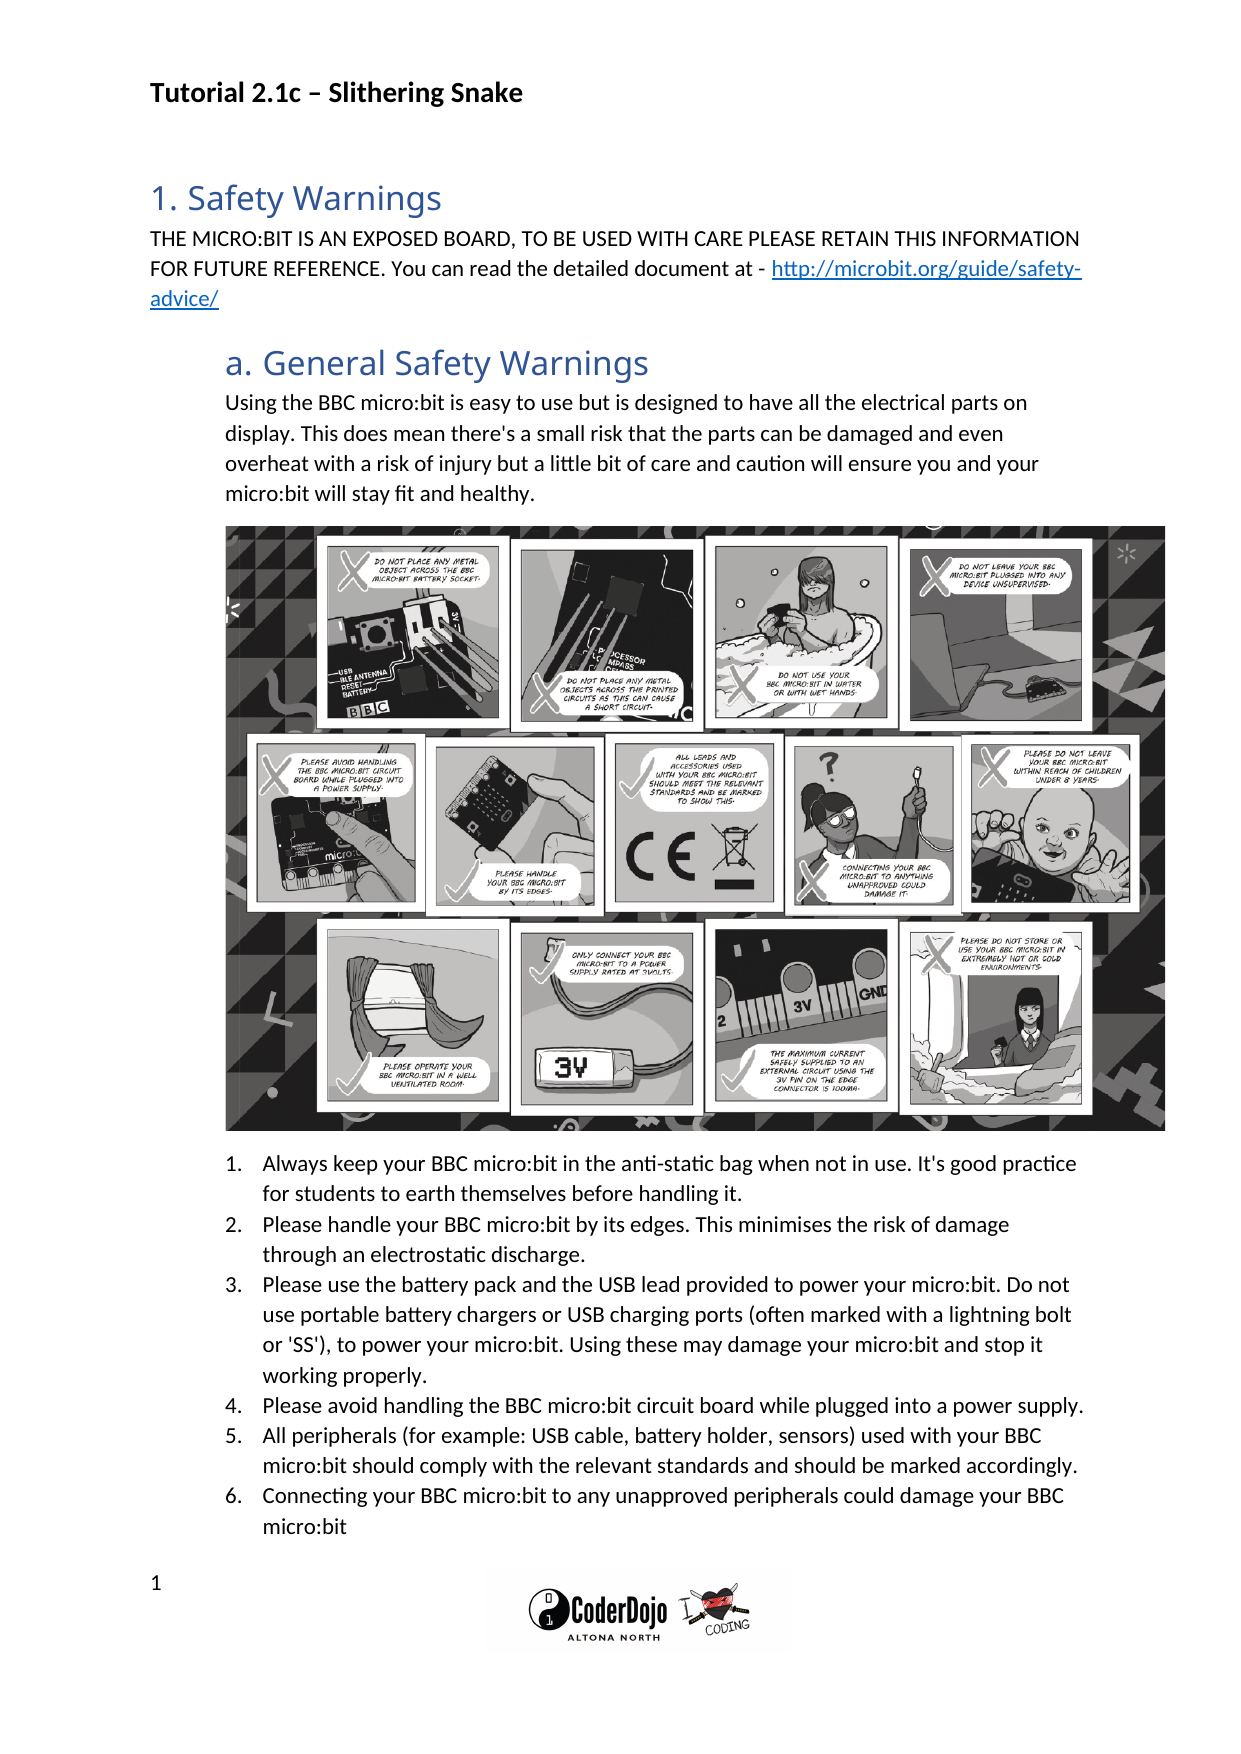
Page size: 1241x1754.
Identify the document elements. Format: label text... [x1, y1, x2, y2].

text Using the BBC micro:bit is easy to use but is designed to have all the electrical parts on display. This does mean there's a small risk that the parts can be damaged and even overheat with a risk of injury but a little bit of care and caution will ensure you and your micro:bit will stay fit and healthy. [225, 388, 1090, 507]
subtitle Safety Warnings [150, 175, 1090, 220]
list All peripherals (for example: USB cable, battery holder, sensors) used with your BBC micro:bit should comply with the relevant standards and should be marked accordingly. [225, 1421, 1090, 1479]
list Always keep your BBC micro:bit in the anti-static bag when not in use. It's good practice for students to earth themselves before handling it. [225, 1149, 1090, 1208]
list Connecting your BBC micro:bit to any unapproved peripherals could damage your BBC micro:bit [225, 1482, 1090, 1540]
text THE MICRO:BIT IS AN EXPOSED BOARD, TO BE USED WITH CARE PLEASE RETAIN THIS INFORMATION FOR FUTURE REFERENCE. You can read the detailed document at - http://microbit.org/guide/safety-advice/ [150, 224, 1090, 312]
picture [486, 1568, 792, 1653]
list Please avoid handling the BBC micro:bit circuit board while plugged into a power supply. [225, 1391, 1090, 1419]
list Please handle your BBC micro:bit by its edges. This minimises the risk of damage through an electrostatic discharge. [225, 1210, 1090, 1268]
list Please use the battery pack and the USB lead provided to power your micro:bit. Do not use portable battery chargers or USB charging ports (often marked with a lightning bolt or 'SS'), to power your micro:bit. Using these may damage your micro:bit and stop it working properly. [225, 1270, 1090, 1389]
picture [225, 526, 1166, 1131]
subtitle General Safety Warnings [225, 339, 1090, 385]
